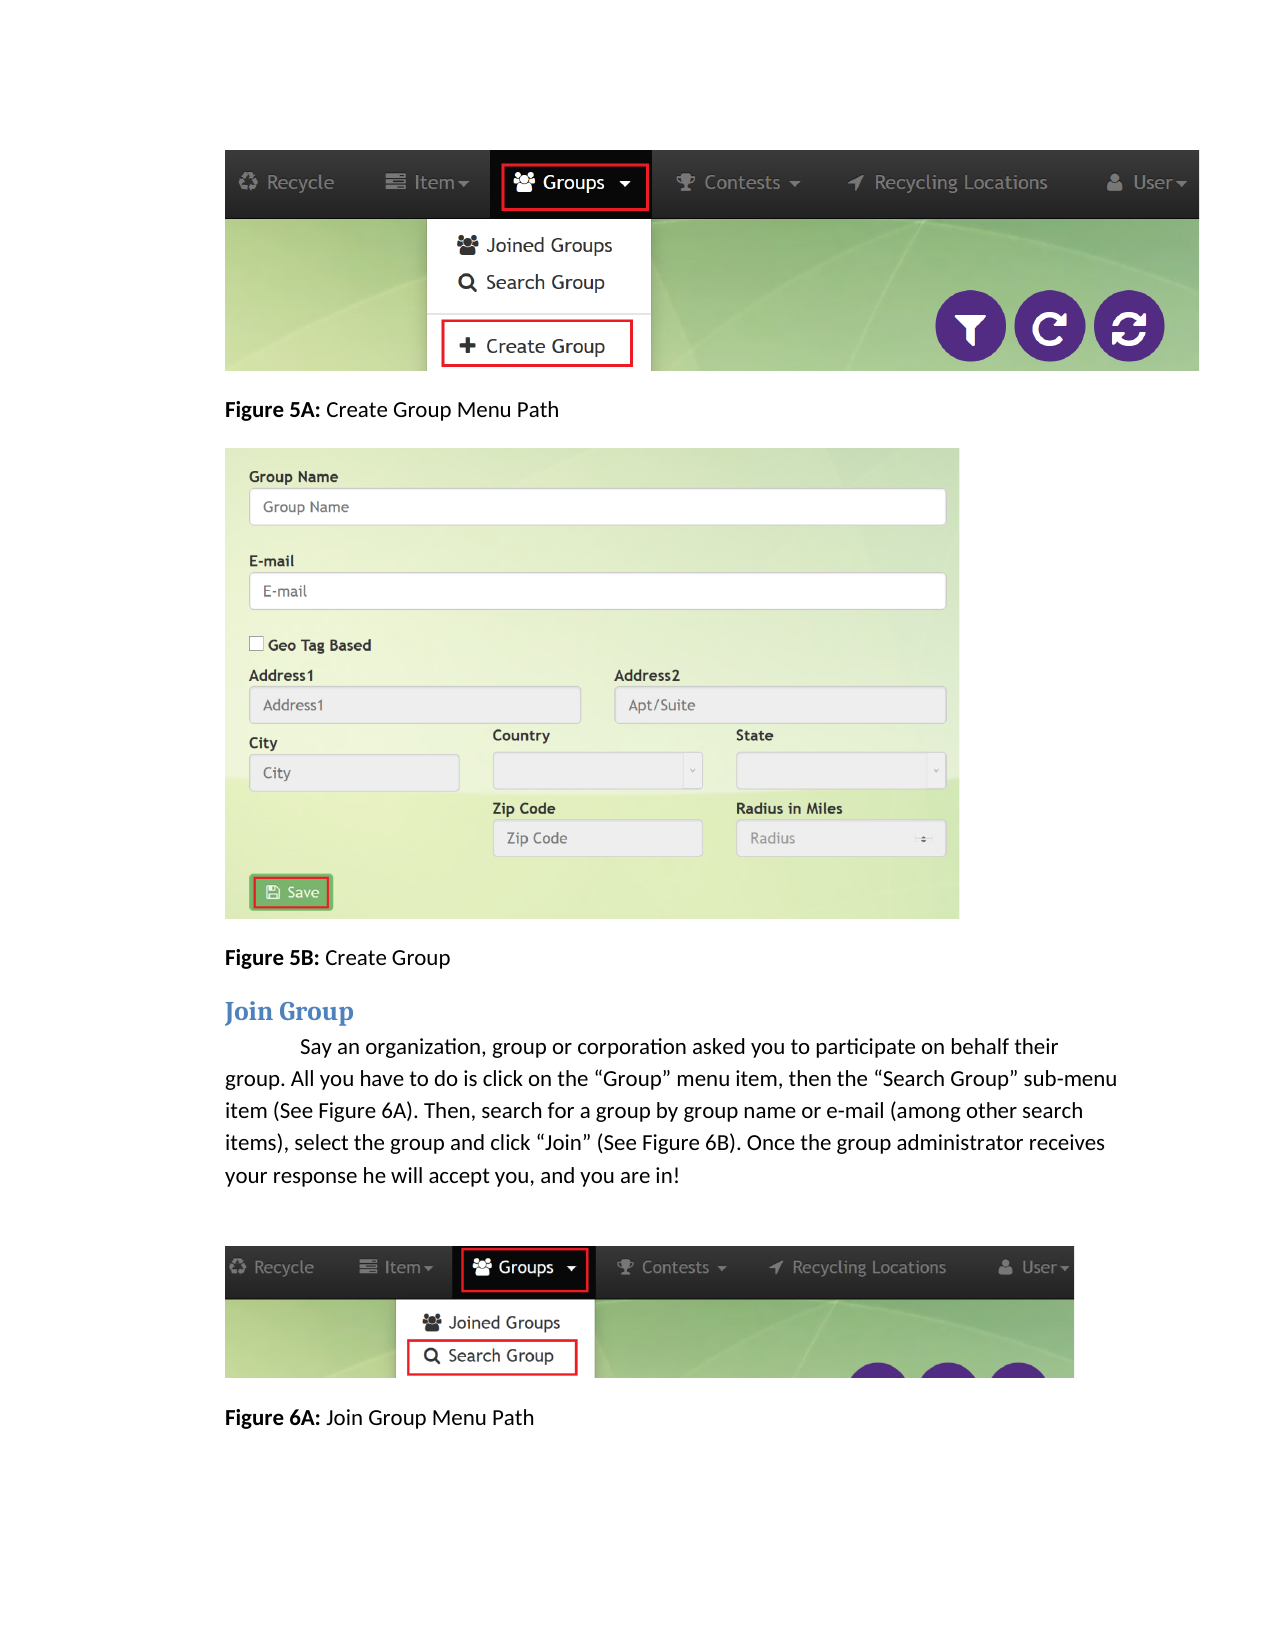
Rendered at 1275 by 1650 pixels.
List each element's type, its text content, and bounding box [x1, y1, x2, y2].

text Figure 5A: Create Group Menu Path [150, 395, 1125, 423]
text Figure 6A: Join Group Menu Path [150, 1403, 1125, 1431]
picture [225, 448, 960, 919]
picture [225, 1246, 1075, 1378]
text Say an organization, group or corporation asked you to participate on behalf their group. All you have to do is click on the “Group” menu item, then the “Search Group” sub-menu item (See Figure 6A). Then, search for a group by group name or e-mail (among other search items), select the group and click “Join” (See Figure 6B). Once the group administrator receives your response he will accept you, and you are in! [225, 1032, 1125, 1189]
picture [225, 150, 1200, 371]
text Figure 5B: Create Group [150, 943, 1125, 971]
subtitle Join Group [225, 996, 1125, 1027]
